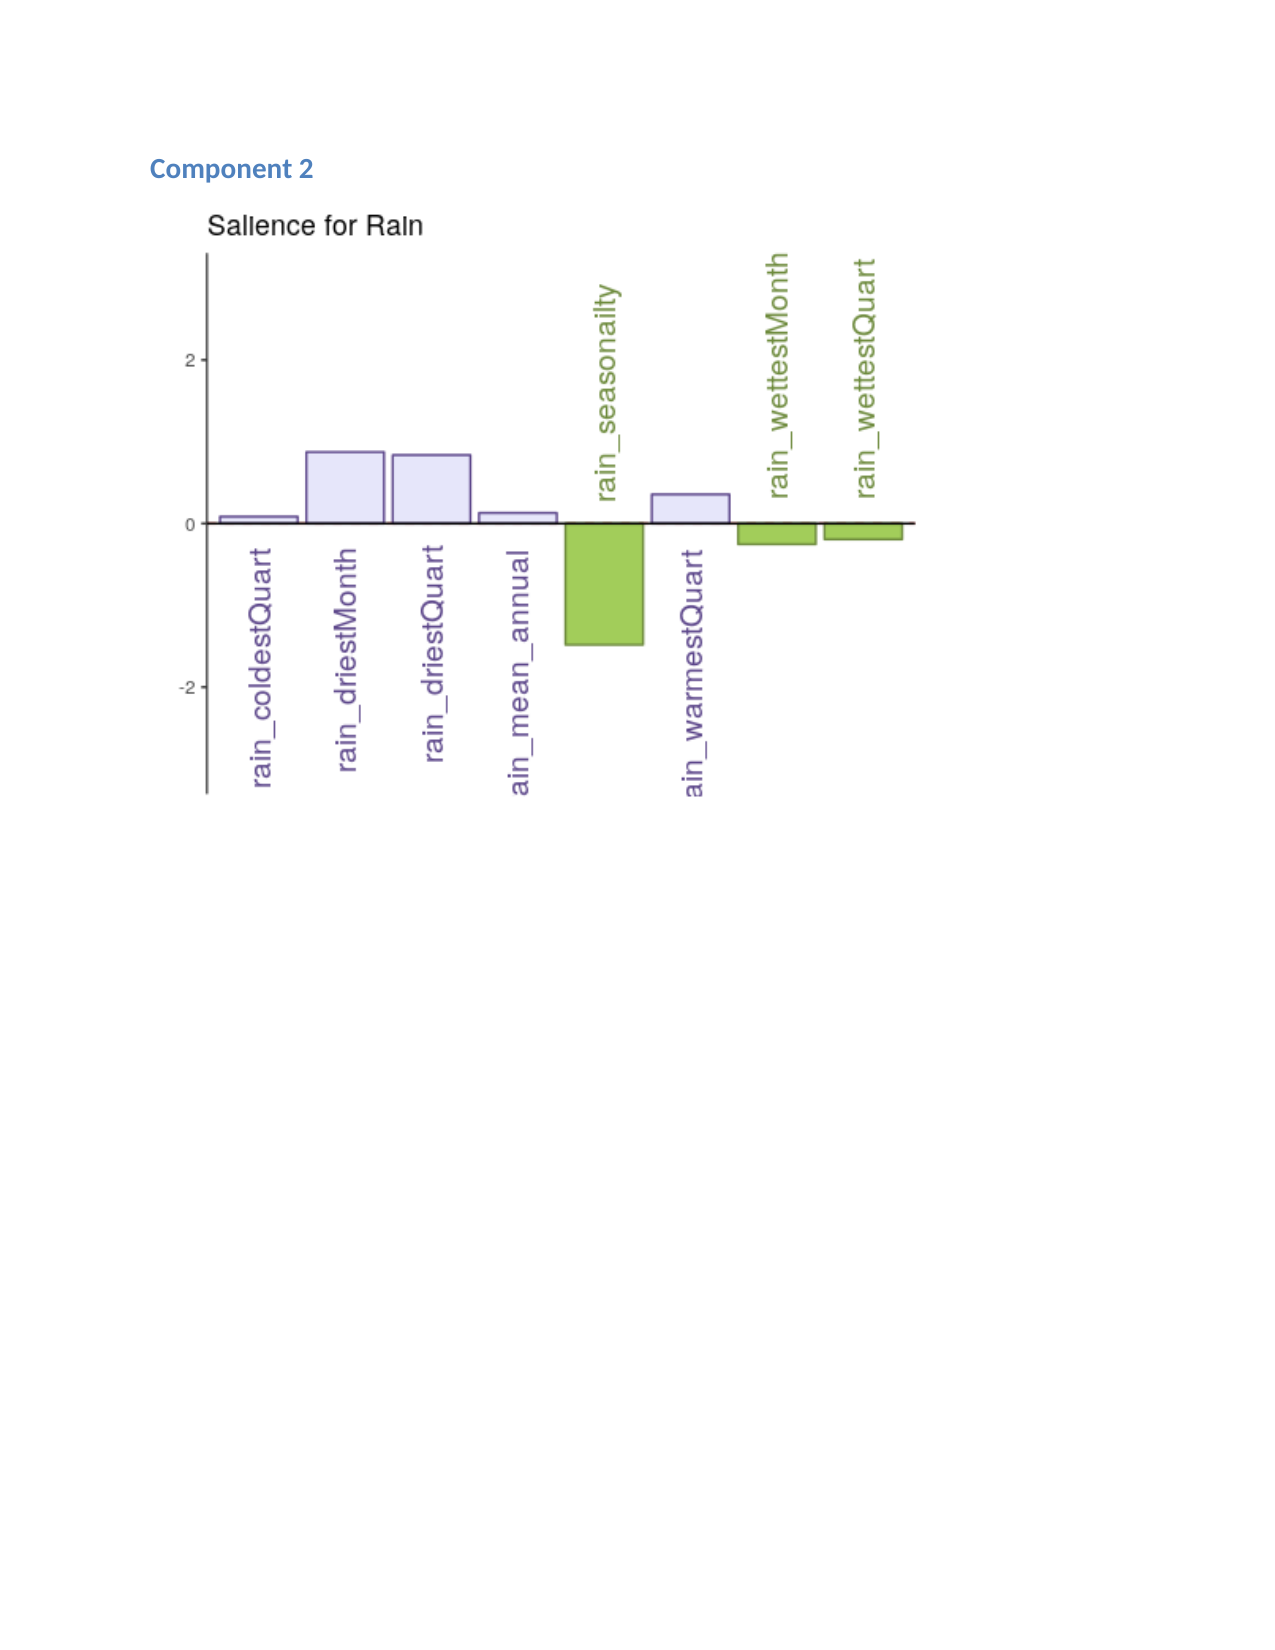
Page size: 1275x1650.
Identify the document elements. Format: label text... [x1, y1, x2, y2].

subtitle Component 2 [150, 150, 1125, 186]
picture [168, 204, 927, 811]
